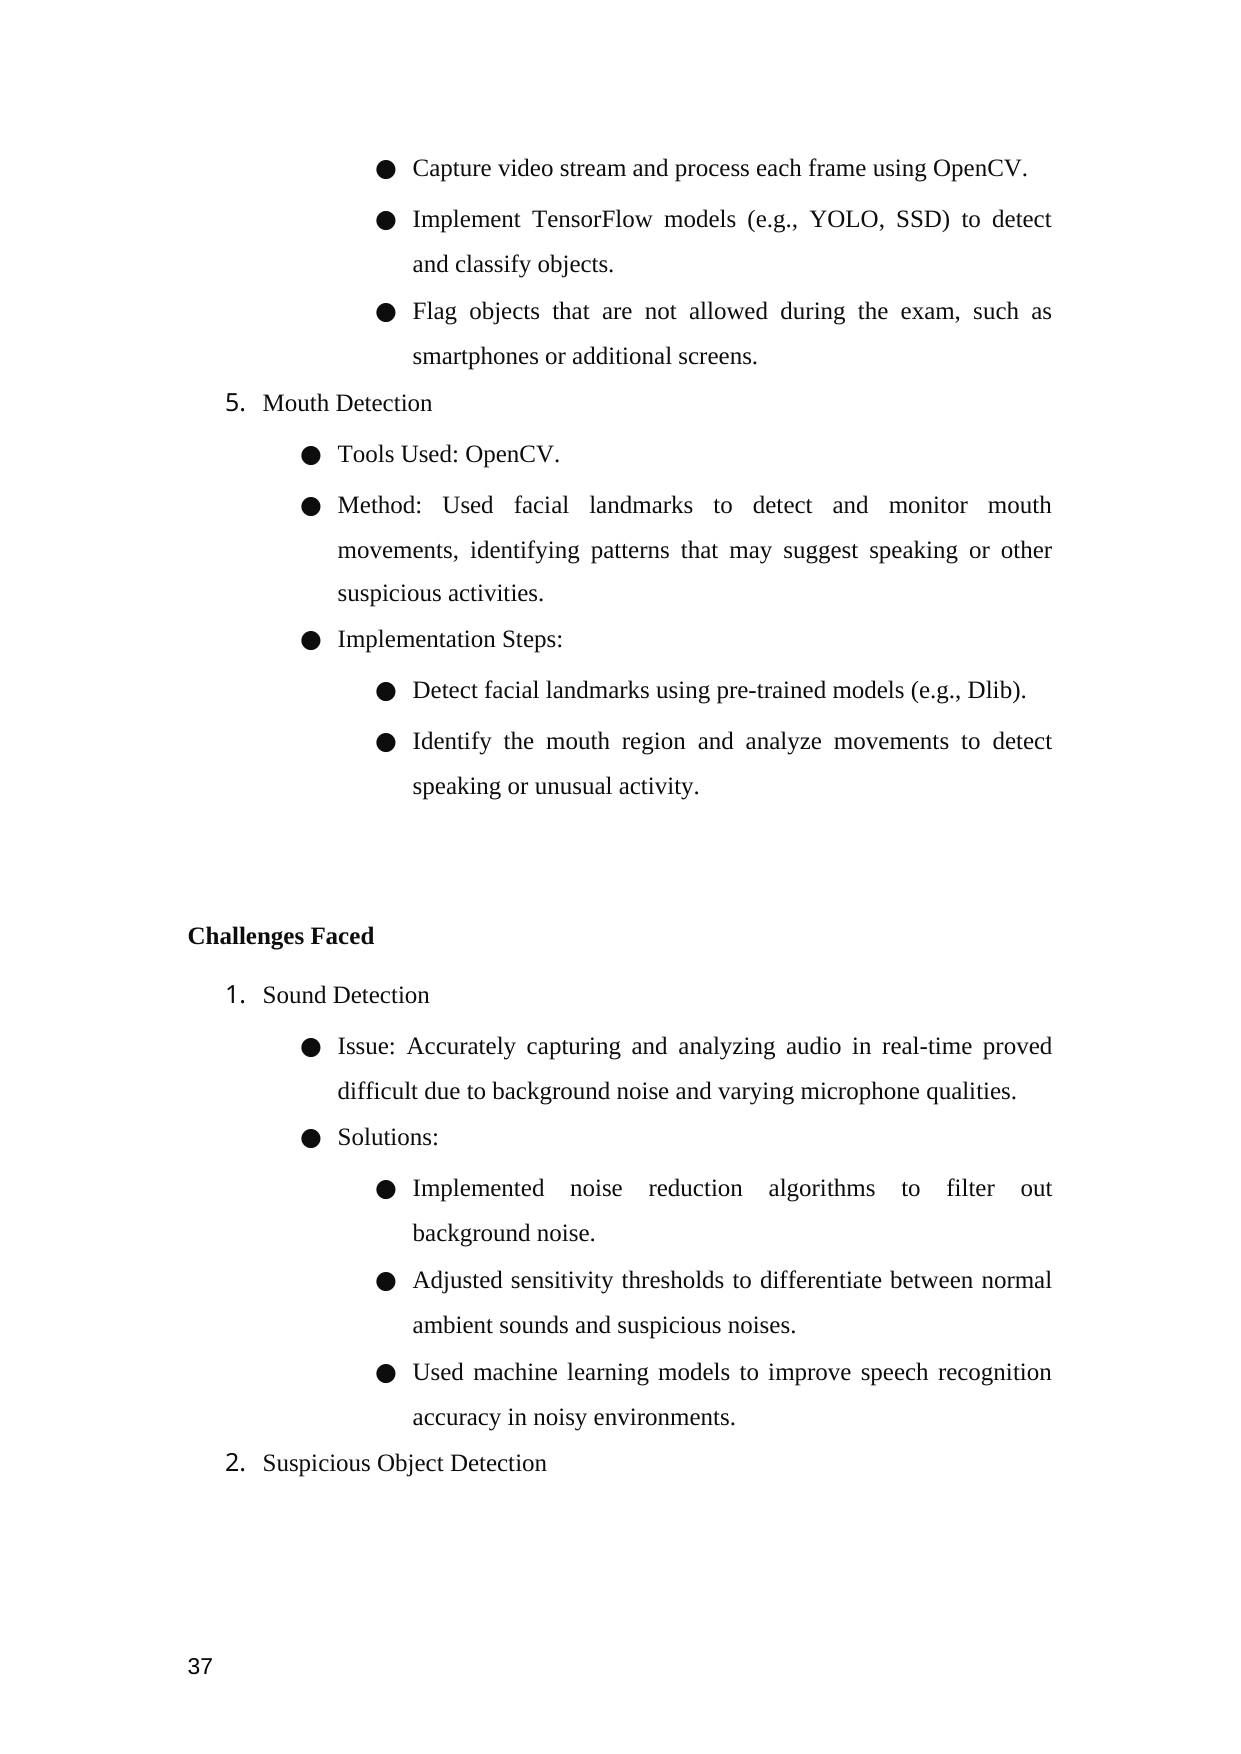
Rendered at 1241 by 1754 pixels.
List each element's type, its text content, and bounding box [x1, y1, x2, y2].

list Adjusted sensitivity thresholds to differentiate between normal ambient sounds and suspicious noises. [375, 1262, 1053, 1339]
list Detect facial landmarks using pre-trained models (e.g., Dlib). [375, 672, 1053, 706]
list Tools Used: OpenCV. [300, 435, 1053, 469]
list Identify the mouth region and analyze movements to detect speaking or unusual activity. [375, 723, 1053, 800]
list Used machine learning models to improve speech recognition accuracy in noisy environments. [375, 1353, 1053, 1430]
subtitle Challenges Faced [187, 921, 1053, 949]
list Issue: Accurately capturing and analyzing audio in real-time proved difficult due to background noise and varying microphone qualities. [300, 1027, 1053, 1105]
list Method: Used facial landmarks to detect and monitor mouth movements, identifying patterns that may suggest speaking or other suspicious activities. [300, 486, 1053, 607]
list Implemented noise reduction algorithms to filter out background noise. [375, 1170, 1053, 1247]
list Flag objects that are not allowed during the exam, such as smartphones or additional screens. [375, 293, 1053, 370]
list Capture video stream and process each frame using OpenCV. [375, 150, 1053, 184]
list Implementation Steps: [300, 621, 1053, 655]
list Mouth Detection [225, 384, 1053, 418]
list Sound Detection [225, 976, 1053, 1011]
list Suspicious Object Detection [225, 1445, 1053, 1479]
list Solutions: [300, 1119, 1053, 1153]
list Implement TensorFlow models (e.g., YOLO, SSD) to detect and classify objects. [375, 201, 1053, 278]
